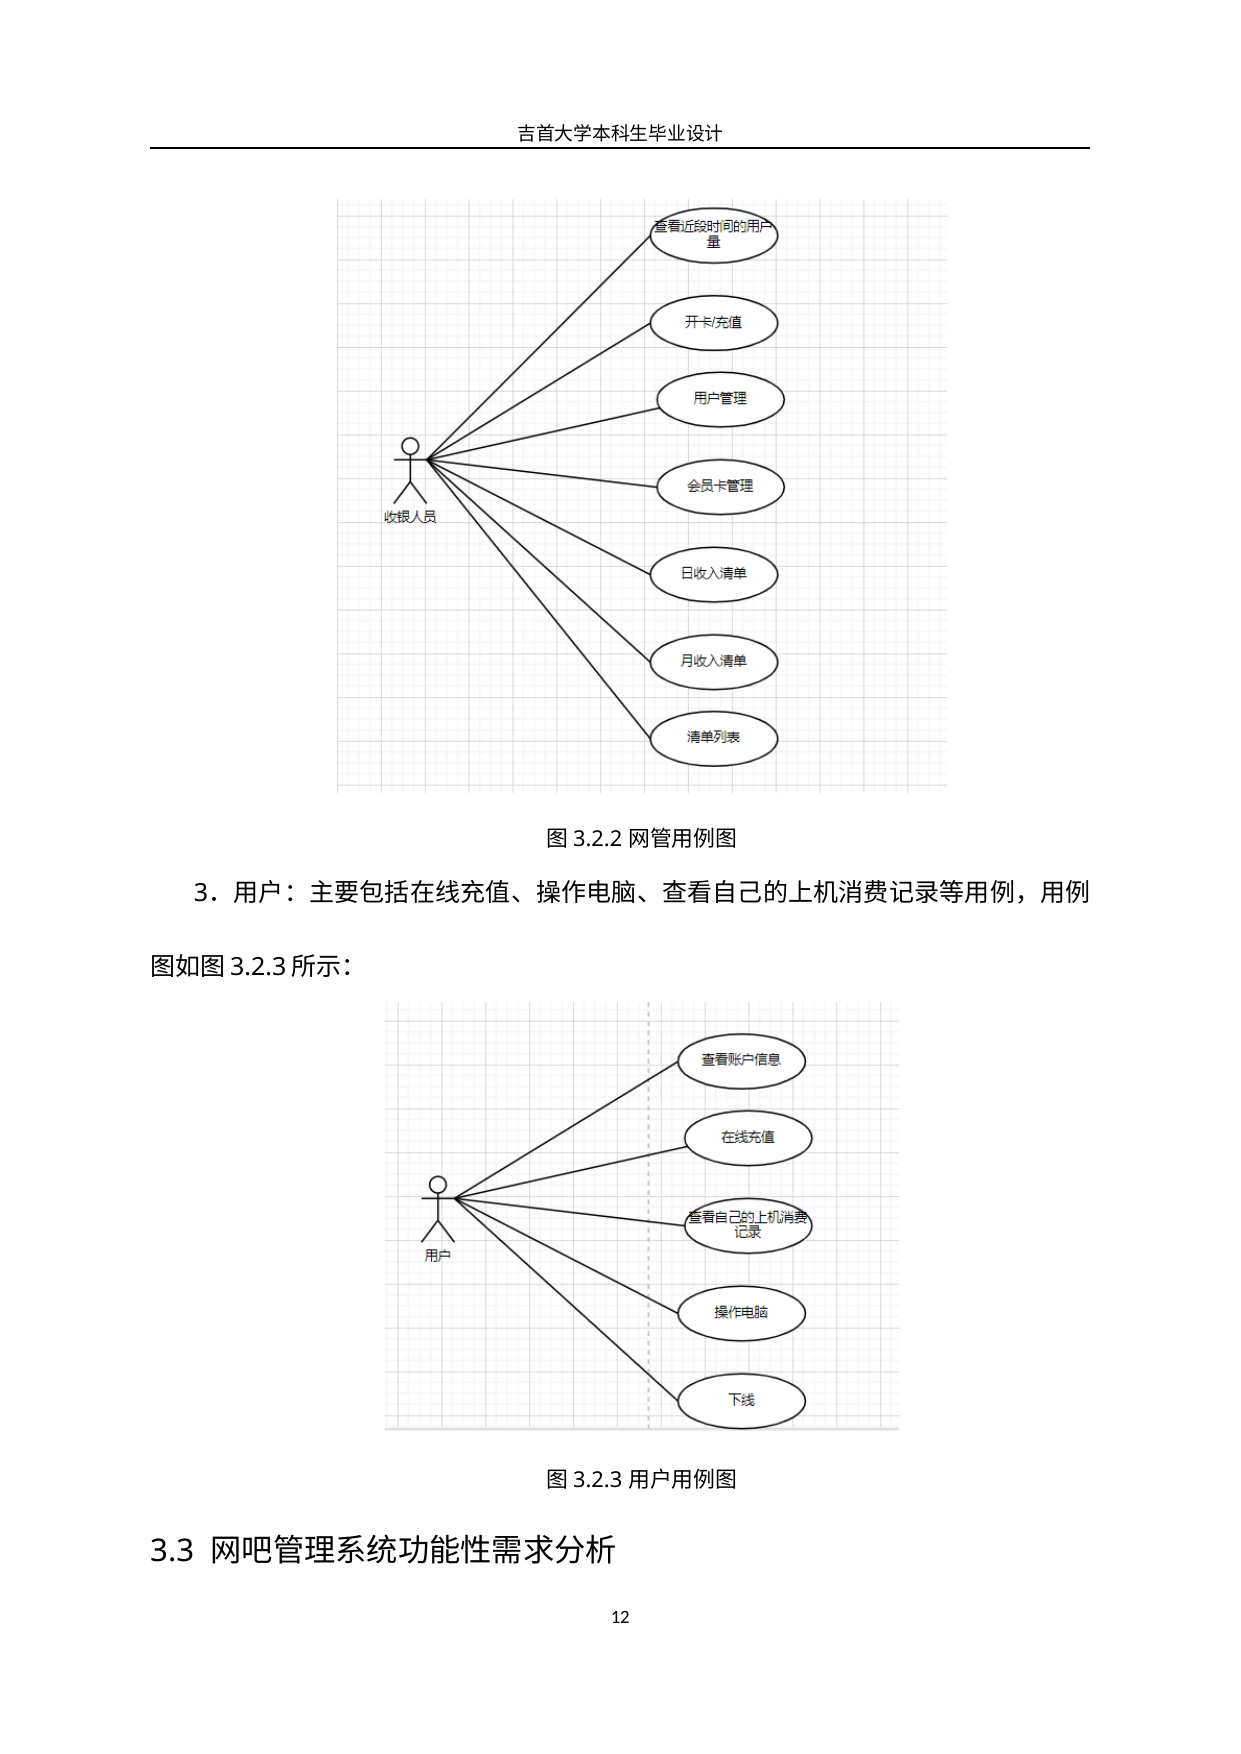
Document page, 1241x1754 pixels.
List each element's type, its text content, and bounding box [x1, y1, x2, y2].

text 图3.2.2 网管用例图 [150, 821, 1090, 853]
picture [384, 1002, 900, 1431]
text 3.3 网吧管理系统功能性需求分析 [150, 1515, 1090, 1580]
picture [336, 199, 948, 793]
text 3．用户：主要包括在线充值、操作电脑、查看自己的上机消费记录等用例，用例图如图3.2.3所示： [150, 858, 1090, 997]
text 图3.2.3 用户用例图 [150, 1462, 1090, 1494]
